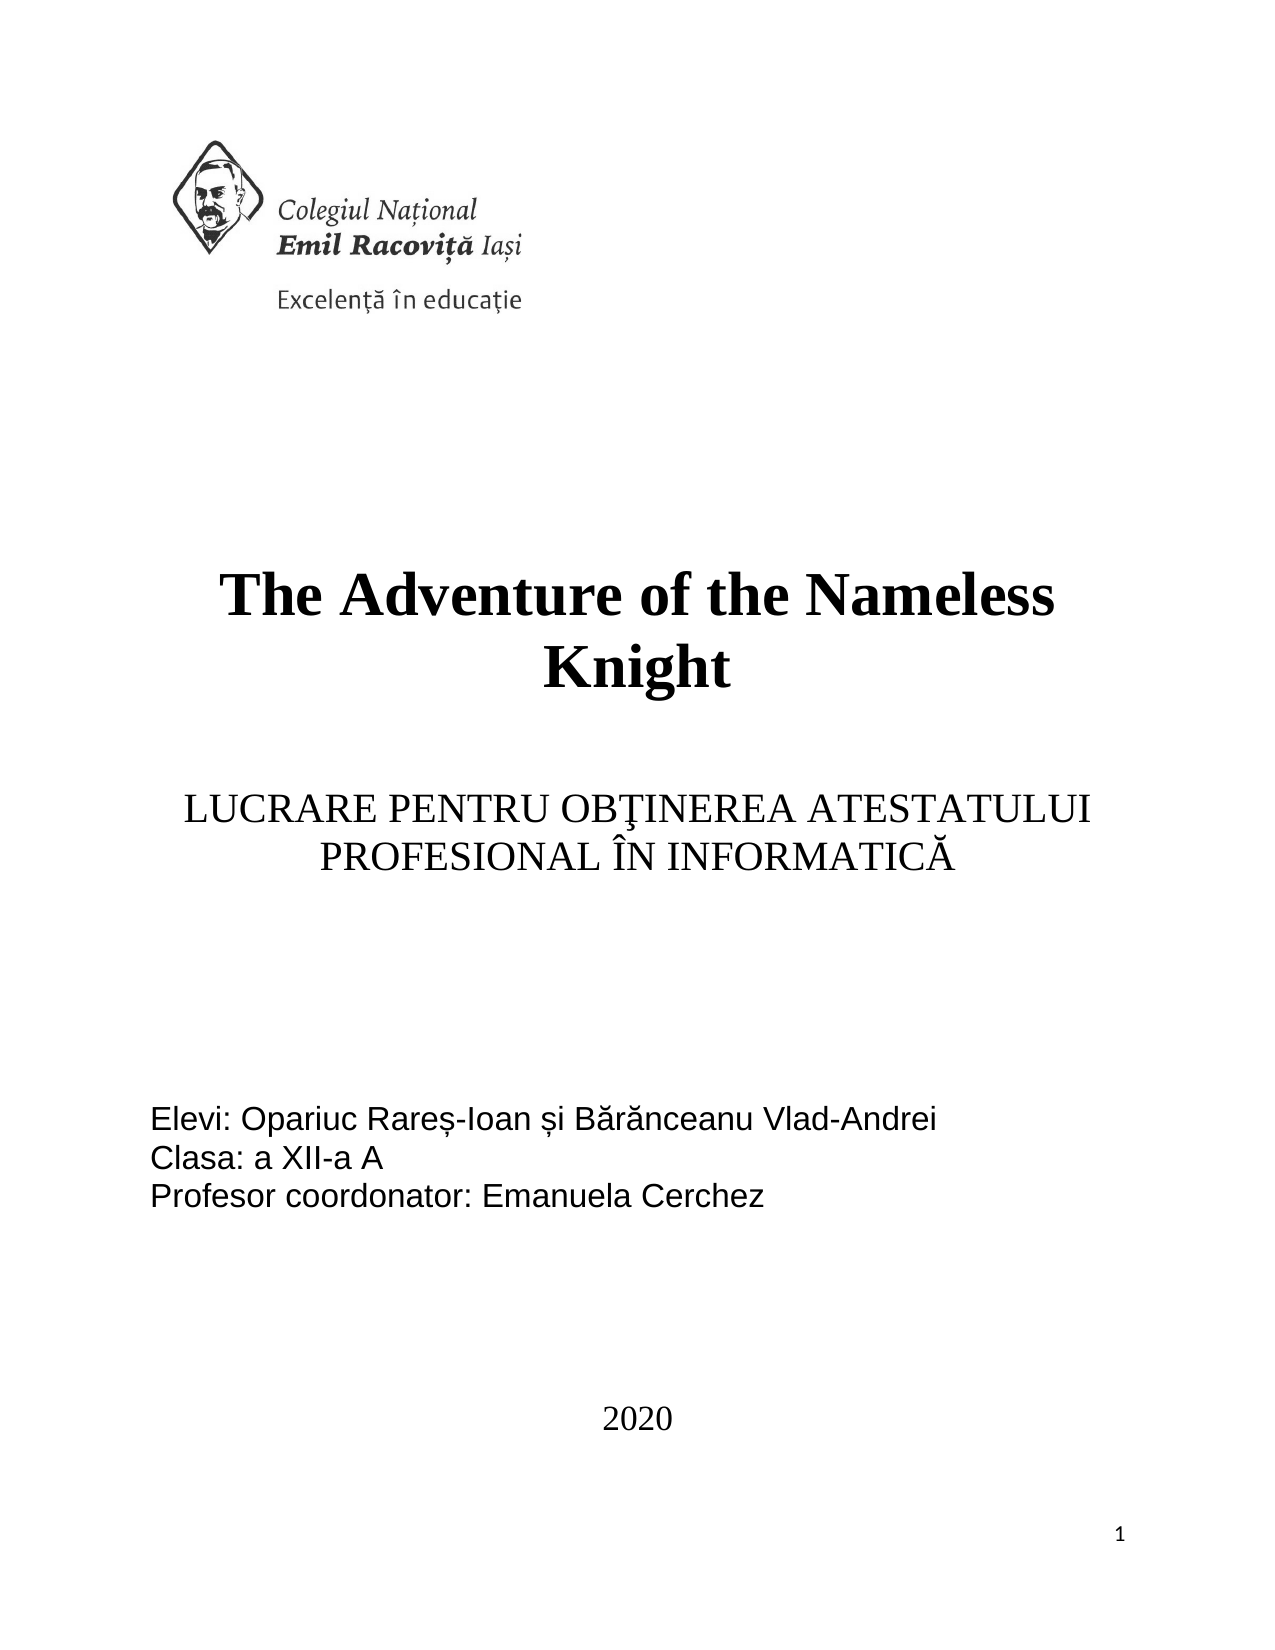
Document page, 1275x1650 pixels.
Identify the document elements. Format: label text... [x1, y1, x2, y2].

text LUCRARE PENTRU OBŢINEREA ATESTATULUI PROFESIONAL ÎN INFORMATICĂ [150, 783, 1125, 879]
text Clasa: a XII-a A [150, 1138, 1125, 1176]
text Elevi: Opariuc Rareș-Ioan și Bărănceanu Vlad-Andrei [150, 1099, 1125, 1138]
subtitle The Adventure of the Nameless Knight [150, 557, 1125, 701]
picture [172, 140, 522, 314]
text Profesor coordonator: Emanuela Cerchez [150, 1176, 1125, 1215]
text 2020 [150, 1397, 1125, 1438]
